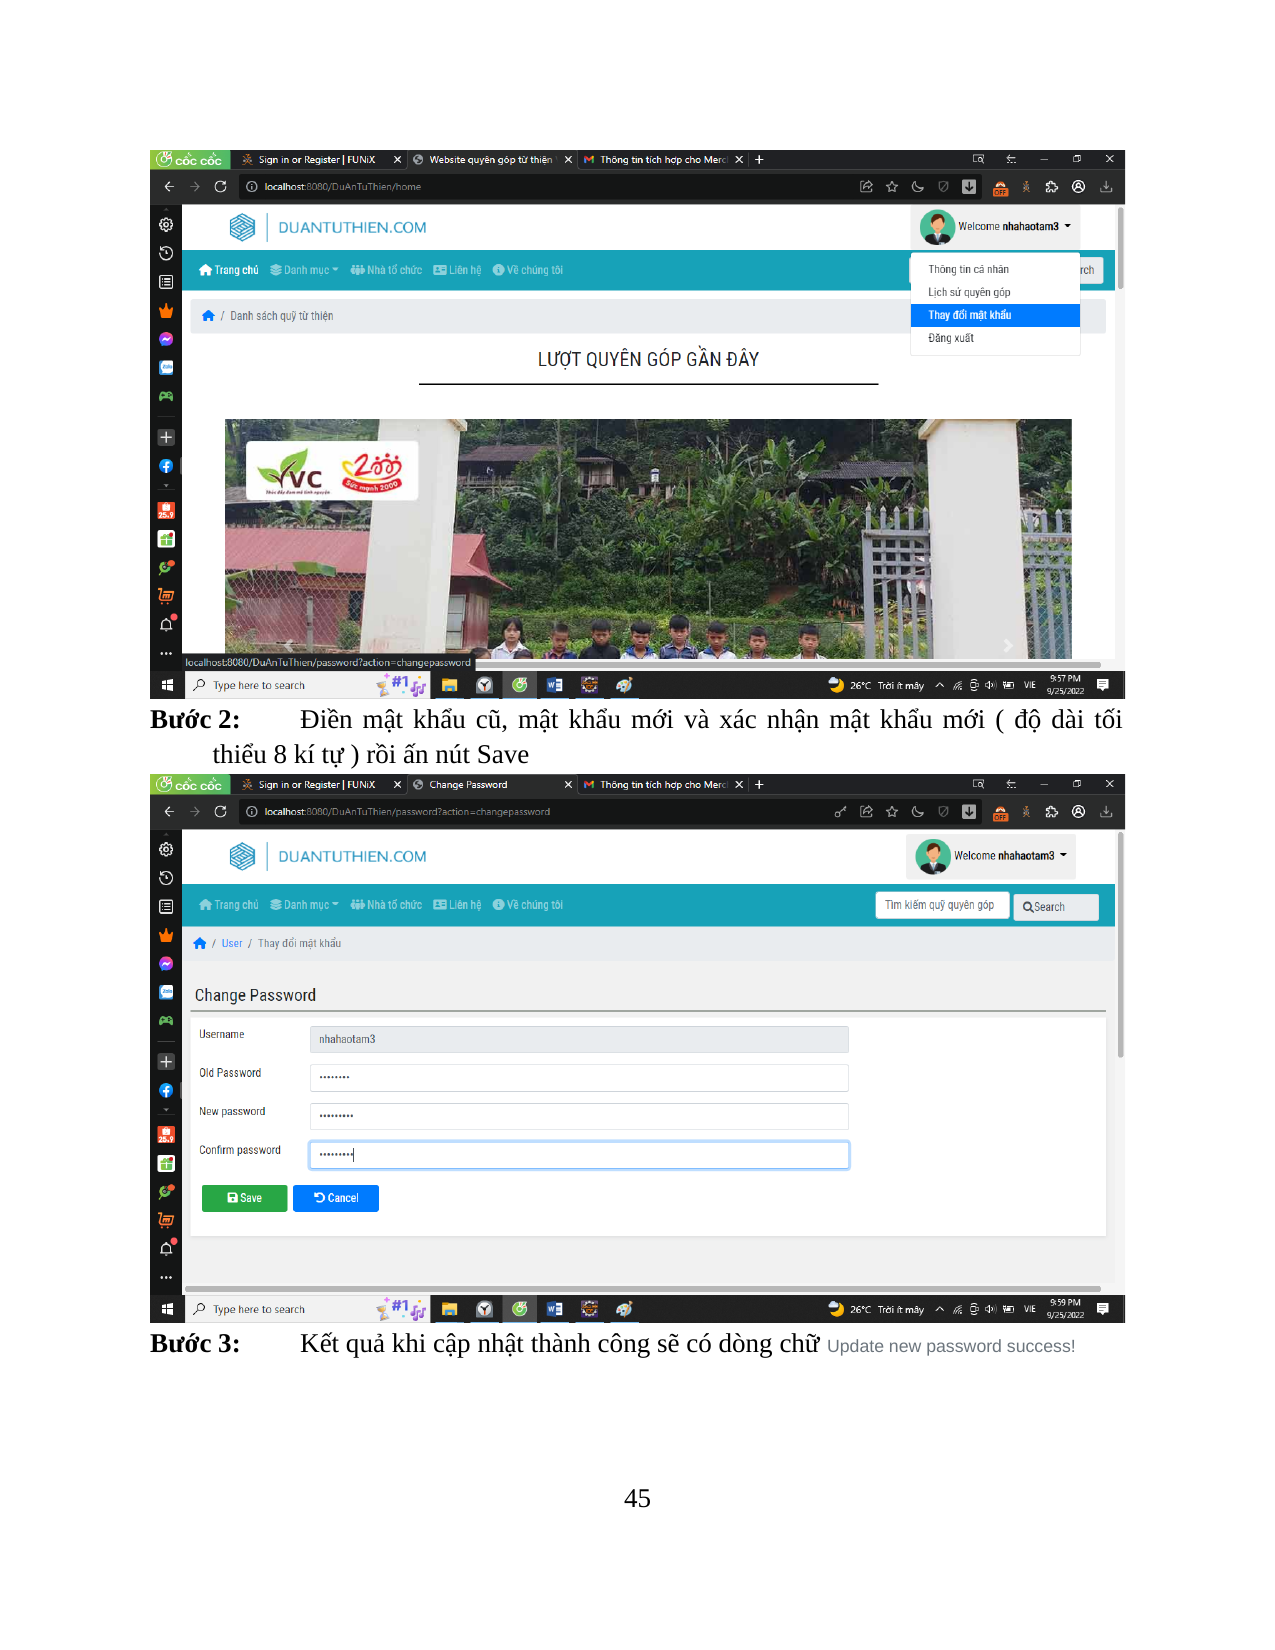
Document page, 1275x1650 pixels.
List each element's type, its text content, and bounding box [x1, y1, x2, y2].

list Điền mật khẩu cũ, mật khẩu mới và xác nhận mật khẩu mới ( độ dài tối thiểu 8 kí tự ) rồi ấn nút Save [150, 703, 1125, 769]
picture [150, 150, 1125, 699]
picture [150, 774, 1125, 1323]
list Kết quả khi cập nhật thành công sẽ có dòng chữ Update new password success! [150, 1327, 1125, 1358]
